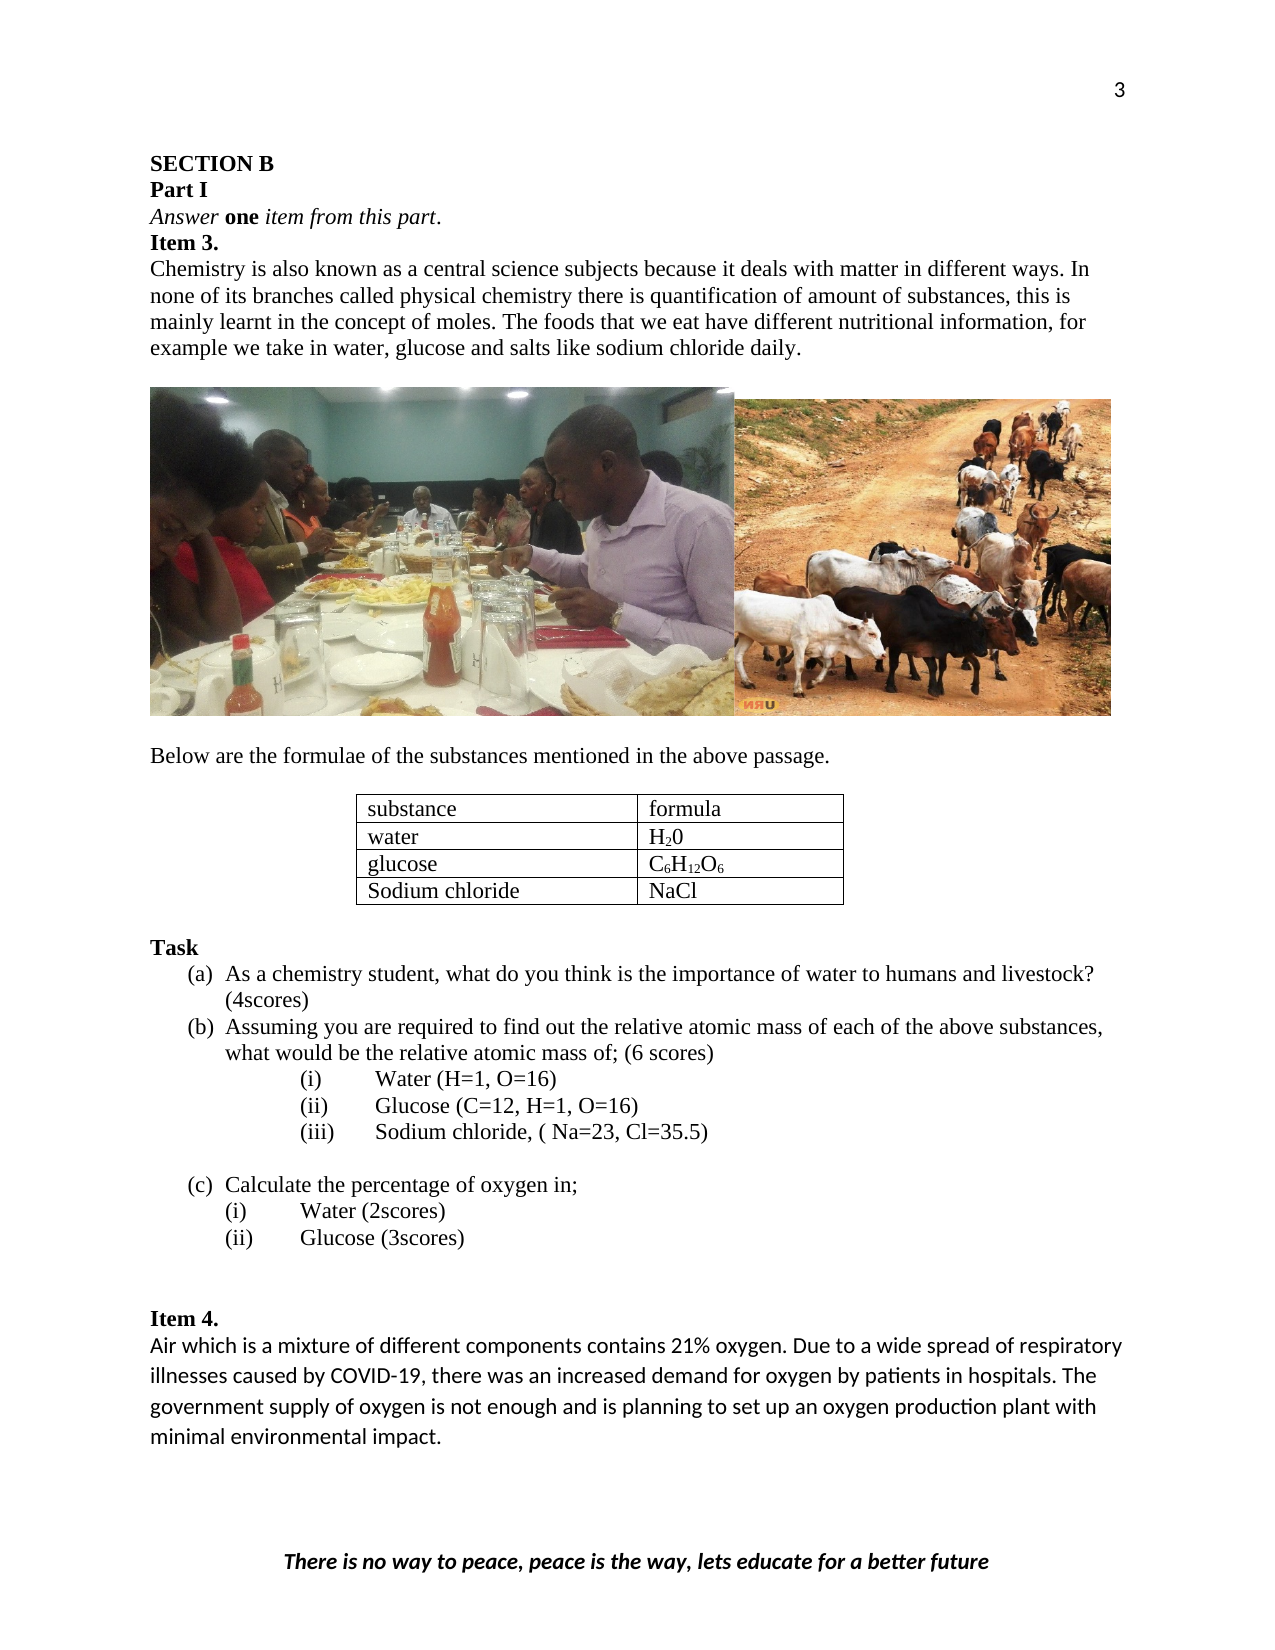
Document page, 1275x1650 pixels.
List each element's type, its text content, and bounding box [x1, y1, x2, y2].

text Part I [150, 176, 1125, 203]
text Air which is a mixture of different components contains 21% oxygen. Due to a wide spread of respiratory illnesses caused by COVID-19, there was an increased demand for oxygen by patients in hospitals. The government supply of oxygen is not enough and is planning to set up an oxygen production plant with minimal environmental impact. [150, 1331, 1125, 1450]
list Glucose (3scores) [225, 1224, 1125, 1250]
list Water (2scores) [225, 1197, 1125, 1224]
table_cell NaCl [638, 878, 843, 904]
picture [150, 387, 1111, 716]
list Sodium chloride, ( Na=23, Cl=35.5) [300, 1118, 1125, 1144]
table_cell Sodium chloride [357, 878, 637, 904]
list Calculate the percentage of oxygen in; [187, 1171, 1125, 1197]
table_header substance [357, 795, 637, 822]
list As a chemistry student, what do you think is the importance of water to humans and livestock?(4scores) [187, 960, 1125, 1013]
text SECTION B [150, 150, 1125, 176]
table_header formula [638, 795, 843, 822]
text Chemistry is also known as a central science subjects because it deals with matter in different ways. In none of its branches called physical chemistry there is quantification of amount of substances, this is mainly learnt in the concept of moles. The foods that we eat have different nutritional information, for example we take in water, glucose and salts like sodium chloride daily. [150, 255, 1125, 361]
table_cell water [357, 823, 637, 849]
table_cell C6H12O6 [638, 850, 843, 877]
table_cell glucose [357, 850, 637, 877]
text Item 4. [150, 1305, 1125, 1331]
table_cell H20 [638, 823, 843, 849]
text Item 3. [150, 229, 1125, 255]
text Task [150, 934, 1125, 960]
list Assuming you are required to find out the relative atomic mass of each of the above substances, what would be the relative atomic mass of; (6 scores) [187, 1013, 1125, 1066]
text Answer one item from this part. [150, 203, 1125, 229]
text Below are the formulae of the substances mentioned in the above passage. [150, 742, 1125, 768]
list Glucose (C=12, H=1, O=16) [300, 1092, 1125, 1118]
list Water (H=1, O=16) [300, 1066, 1125, 1092]
